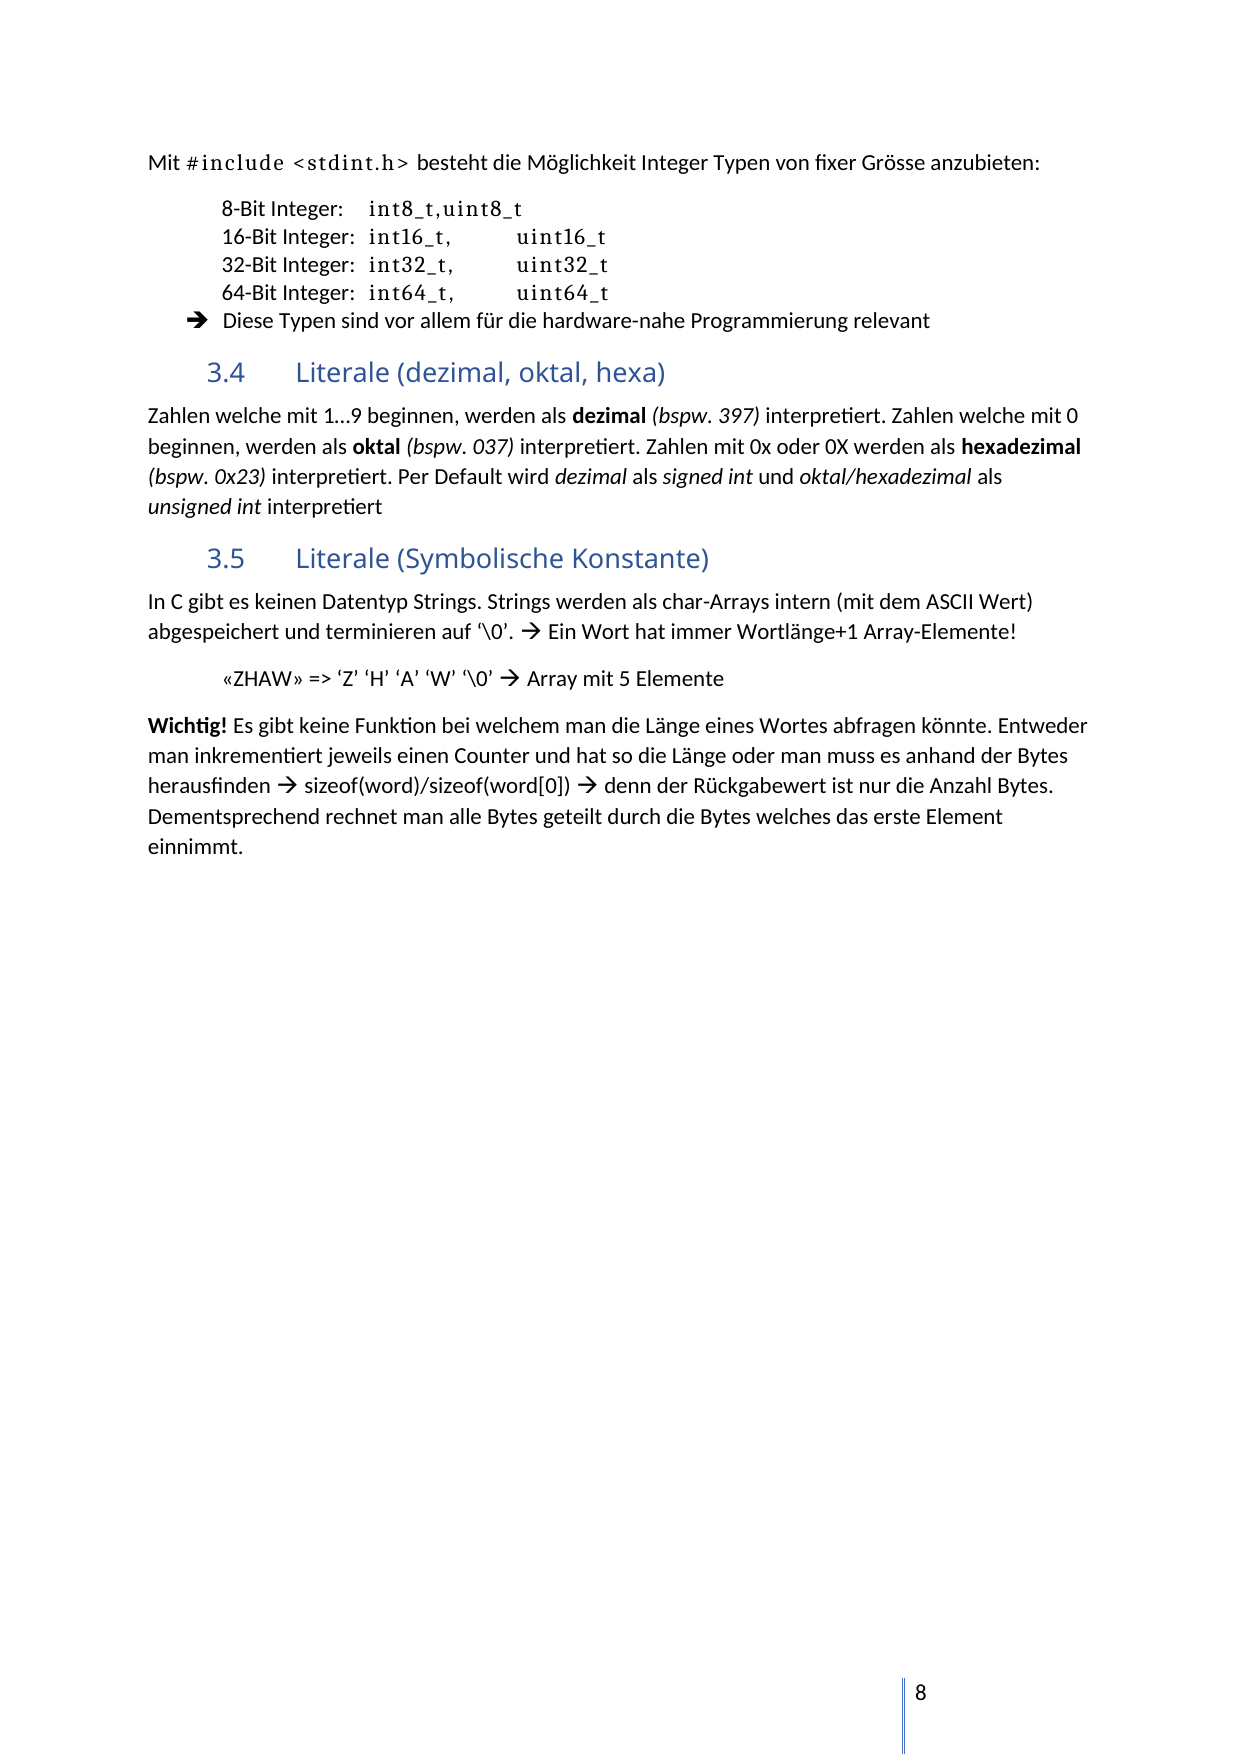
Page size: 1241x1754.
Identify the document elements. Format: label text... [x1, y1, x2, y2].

text 8-Bit Integer: int8_t, uint8_t [148, 194, 1093, 222]
list Diese Typen sind vor allem für die hardware-nahe Programmierung relevant [185, 307, 1093, 334]
text Zahlen welche mit 1…9 beginnen, werden als dezimal (bspw. 397) interpretiert. Zahlen welche mit 0 beginnen, werden als oktal (bspw. 037) interpretiert. Zahlen mit 0x oder 0X werden als hexadezimal (bspw. 0x23) interpretiert. Per Default wird dezimal als signed int und oktal/hexadezimal als unsigned int interpretiert [148, 402, 1093, 520]
text In C gibt es keinen Datentyp Strings. Strings werden als char-Arrays intern (mit dem ASCII Wert) abgespeichert und terminieren auf ‘\0’. Ein Wort hat immer Wortlänge+1 Array-Elemente! [148, 587, 1093, 645]
subtitle Literale (dezimal, oktal, hexa) [207, 353, 1093, 390]
text «ZHAW» => ‘Z’ ‘H’ ‘A’ ‘W’ ‘\0’ Array mit 5 Elemente [148, 664, 1093, 692]
text 64-Bit Integer: int64_t, uint64_t [148, 278, 1093, 307]
text 16-Bit Integer: int16_t, uint16_t [148, 222, 1093, 251]
text Mit #include <stdint.h> besteht die Möglichkeit Integer Typen von fixer Grösse anzubieten: [148, 148, 1093, 176]
subtitle Literale (Symbolische Konstante) [207, 539, 1093, 576]
text 32-Bit Integer: int32_t, uint32_t [148, 251, 1093, 278]
text Wichtig! Es gibt keine Funktion bei welchem man die Länge eines Wortes abfragen könnte. Entweder man inkrementiert jeweils einen Counter und hat so die Länge oder man muss es anhand der Bytes herausfinden sizeof(word)/sizeof(word[0]) denn der Rückgabewert ist nur die Anzahl Bytes. Dementsprechend rechnet man alle Bytes geteilt durch die Bytes welches das erste Element einnimmt. [148, 711, 1093, 860]
